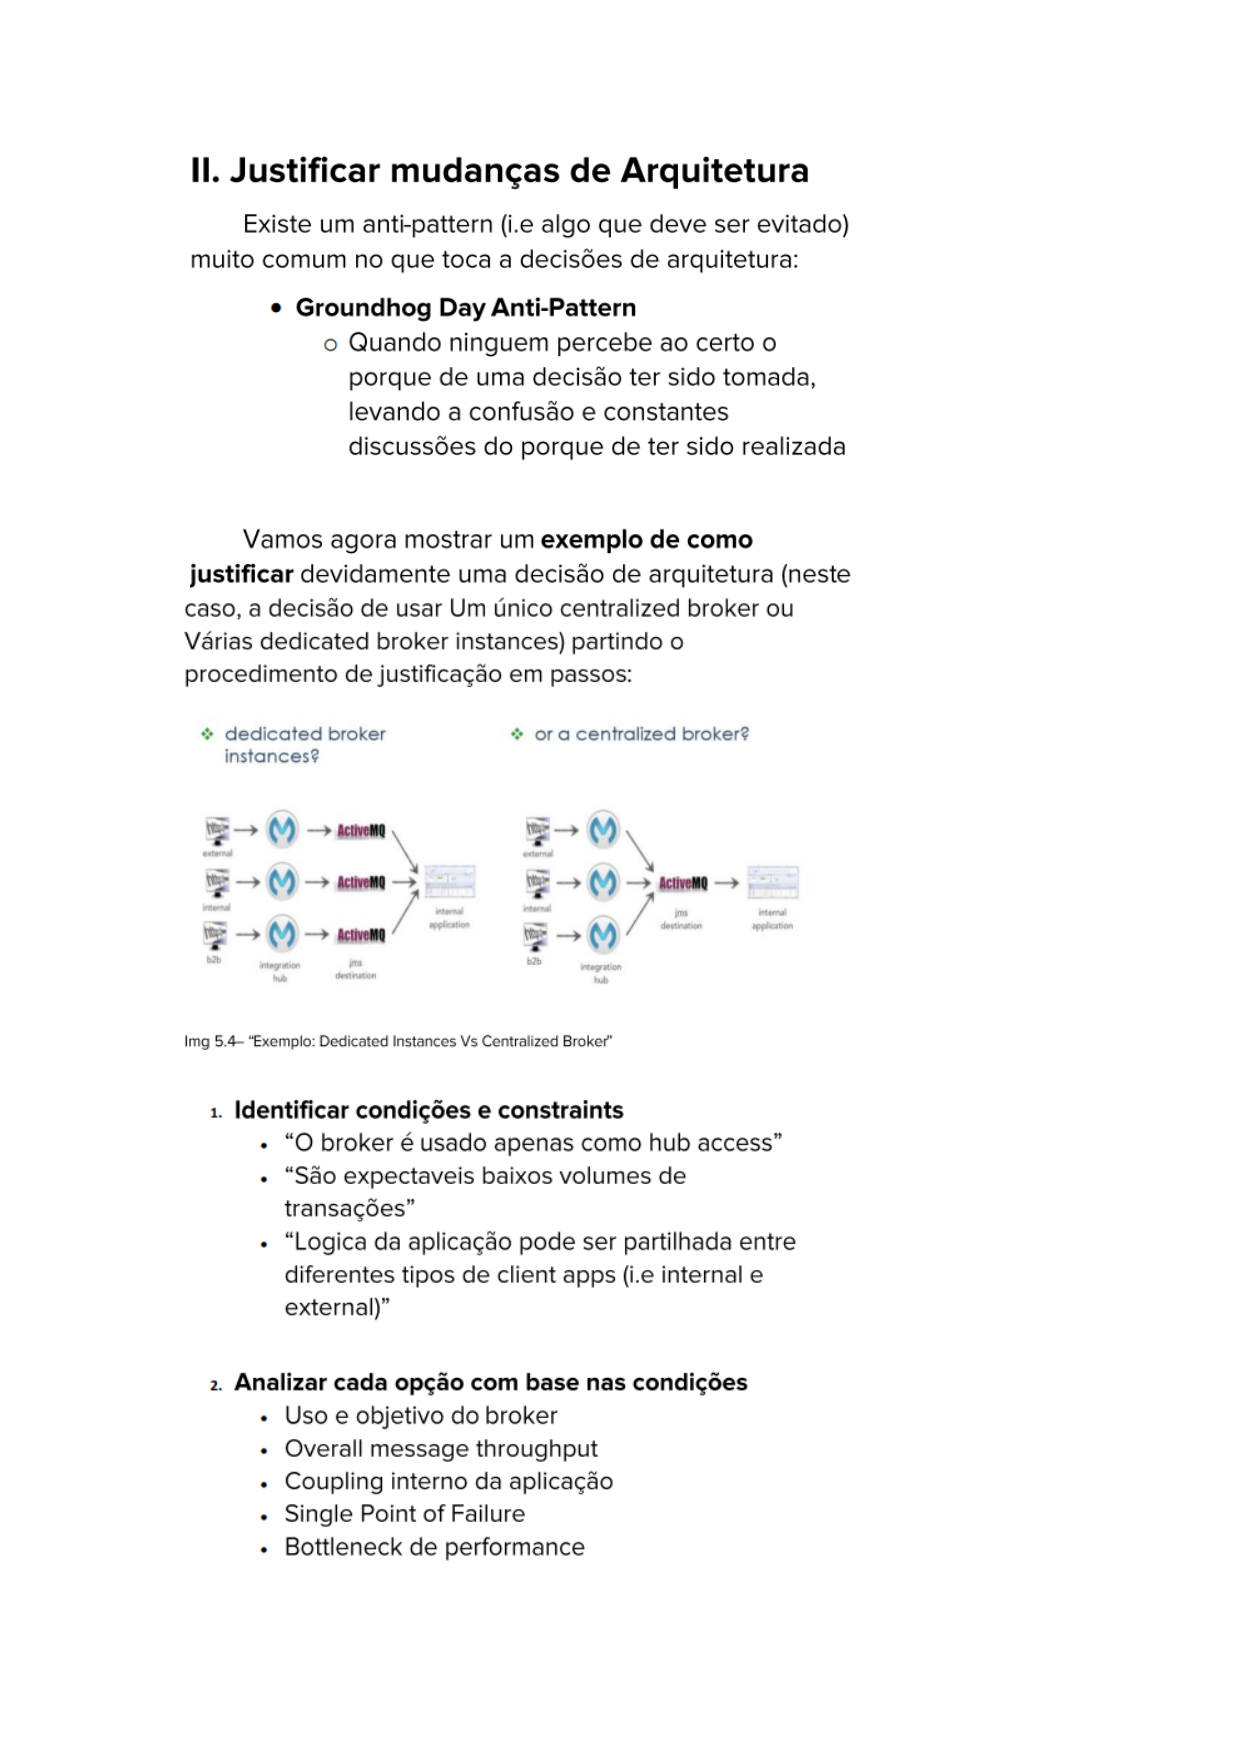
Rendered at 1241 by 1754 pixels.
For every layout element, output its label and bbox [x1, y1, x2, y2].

picture [177, 147, 867, 596]
picture [177, 597, 813, 1567]
